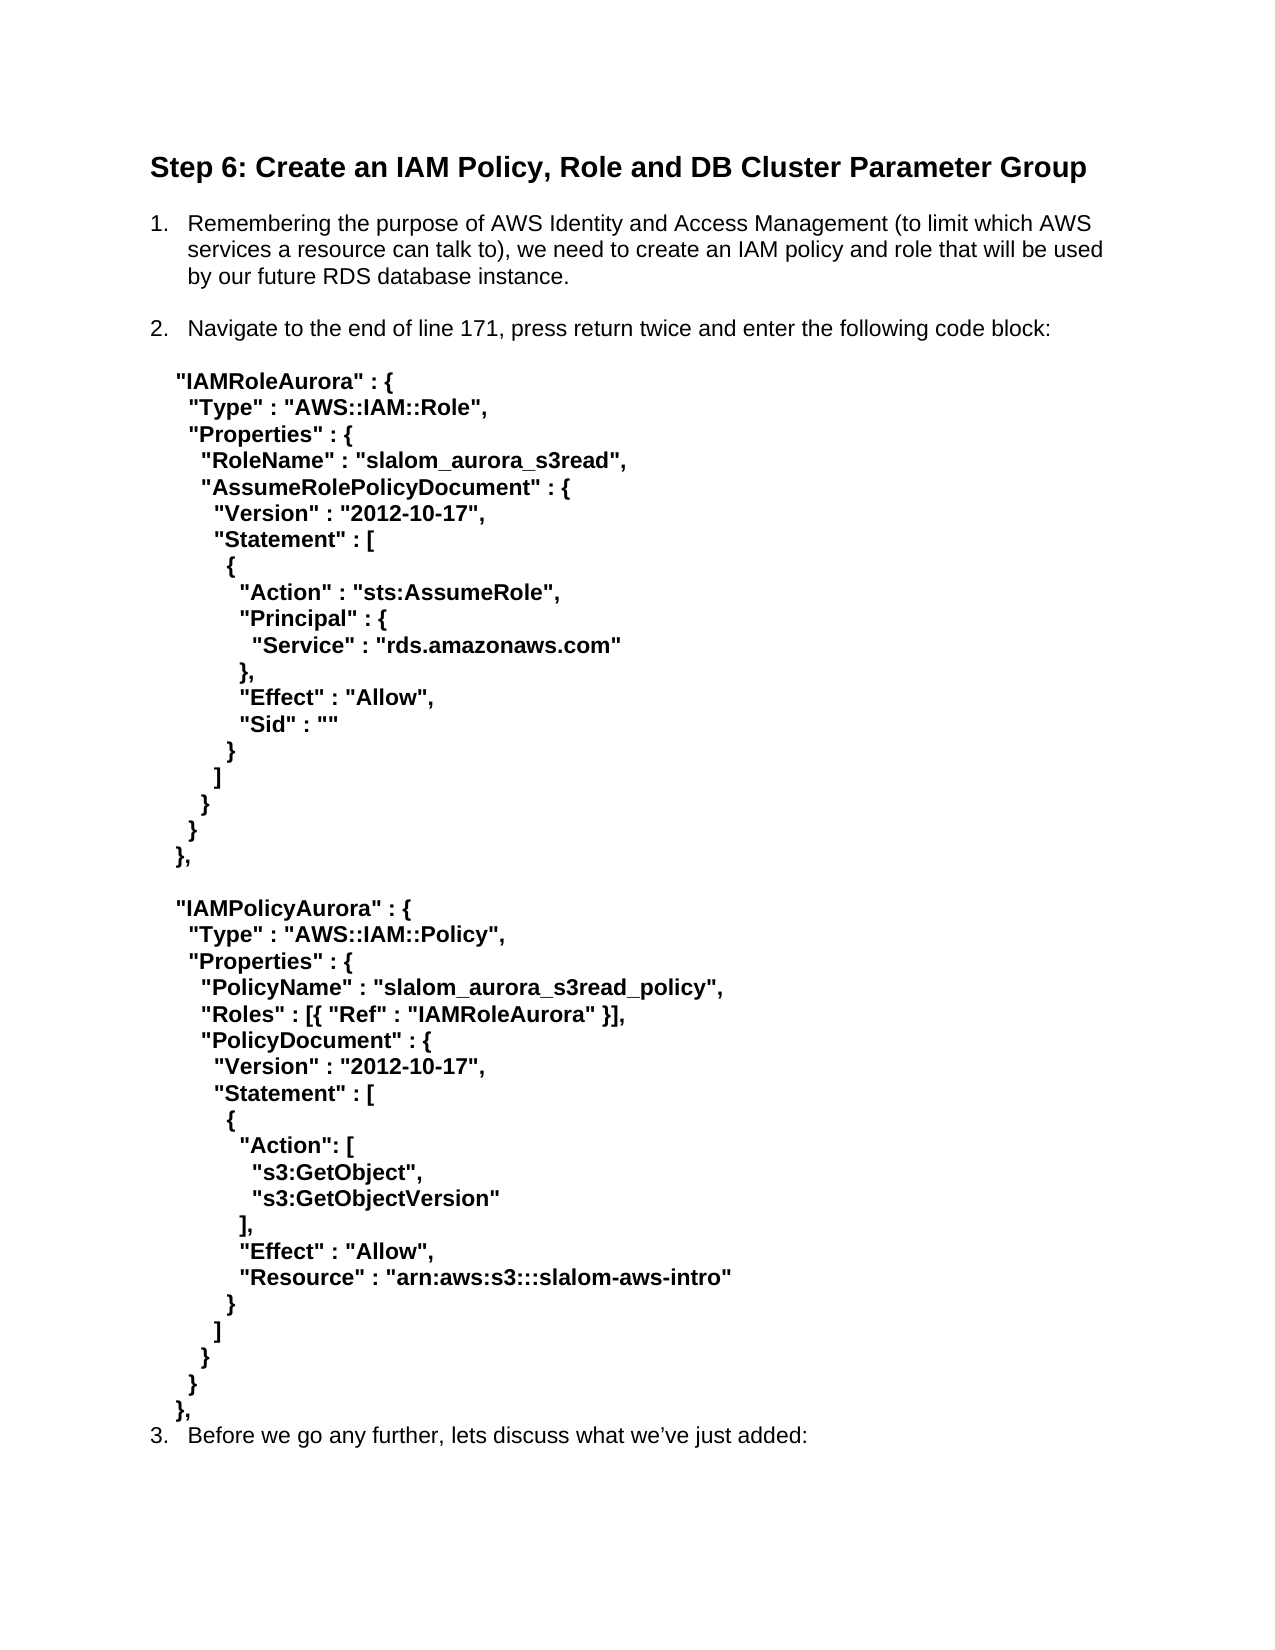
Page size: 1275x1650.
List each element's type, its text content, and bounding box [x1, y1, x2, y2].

text "PolicyDocument" : { [150, 1027, 1125, 1053]
text }, [150, 658, 1125, 684]
text Step 6: Create an IAM Policy, Role and DB Cluster Parameter Group [150, 150, 1125, 183]
text "Action": [ [150, 1132, 1125, 1159]
text "Principal" : { [150, 605, 1125, 632]
text } [150, 816, 1125, 842]
text } [150, 737, 1125, 763]
text "Properties" : { [150, 948, 1125, 974]
text "Roles" : [{ "Ref" : "IAMRoleAurora" }], [150, 1001, 1125, 1027]
text } [150, 1343, 1125, 1369]
text "Statement" : [ [150, 1079, 1125, 1106]
text "Properties" : { [150, 421, 1125, 447]
text } [150, 1290, 1125, 1317]
text "Service" : "rds.amazonaws.com" [150, 632, 1125, 658]
text "Resource" : "arn:aws:s3:::slalom-aws-intro" [150, 1264, 1125, 1290]
text "s3:GetObjectVersion" [150, 1185, 1125, 1211]
text }, [150, 842, 1125, 869]
text ] [150, 1317, 1125, 1343]
text "Version" : "2012-10-17", [150, 500, 1125, 526]
text "Type" : "AWS::IAM::Role", [150, 394, 1125, 421]
text "RoleName" : "slalom_aurora_s3read", [150, 447, 1125, 473]
text { [150, 552, 1125, 579]
text "Effect" : "Allow", [150, 1238, 1125, 1264]
text "Version" : "2012-10-17", [150, 1053, 1125, 1079]
text { [150, 1106, 1125, 1132]
text "AssumeRolePolicyDocument" : { [150, 473, 1125, 500]
text "IAMPolicyAurora" : { [150, 895, 1125, 921]
text "s3:GetObject", [150, 1159, 1125, 1185]
list Remembering the purpose of AWS Identity and Access Management (to limit which AWS services a resource can talk to), we need to create an IAM policy and role that will be used by our future RDS database instance. [150, 210, 1125, 289]
text } [150, 790, 1125, 816]
list Before we go any further, lets discuss what we’ve just added: [150, 1422, 1125, 1448]
text "IAMRoleAurora" : { [150, 368, 1125, 394]
text ], [150, 1211, 1125, 1238]
text "Type" : "AWS::IAM::Policy", [150, 921, 1125, 948]
text "Sid" : "" [150, 711, 1125, 737]
text "PolicyName" : "slalom_aurora_s3read_policy", [150, 974, 1125, 1001]
text }, [150, 1396, 1125, 1422]
text "Effect" : "Allow", [150, 684, 1125, 711]
text } [150, 1369, 1125, 1396]
text ] [150, 763, 1125, 790]
text "Statement" : [ [150, 526, 1125, 552]
list Navigate to the end of line 171, press return twice and enter the following code block: [150, 315, 1125, 342]
text "Action" : "sts:AssumeRole", [150, 579, 1125, 605]
